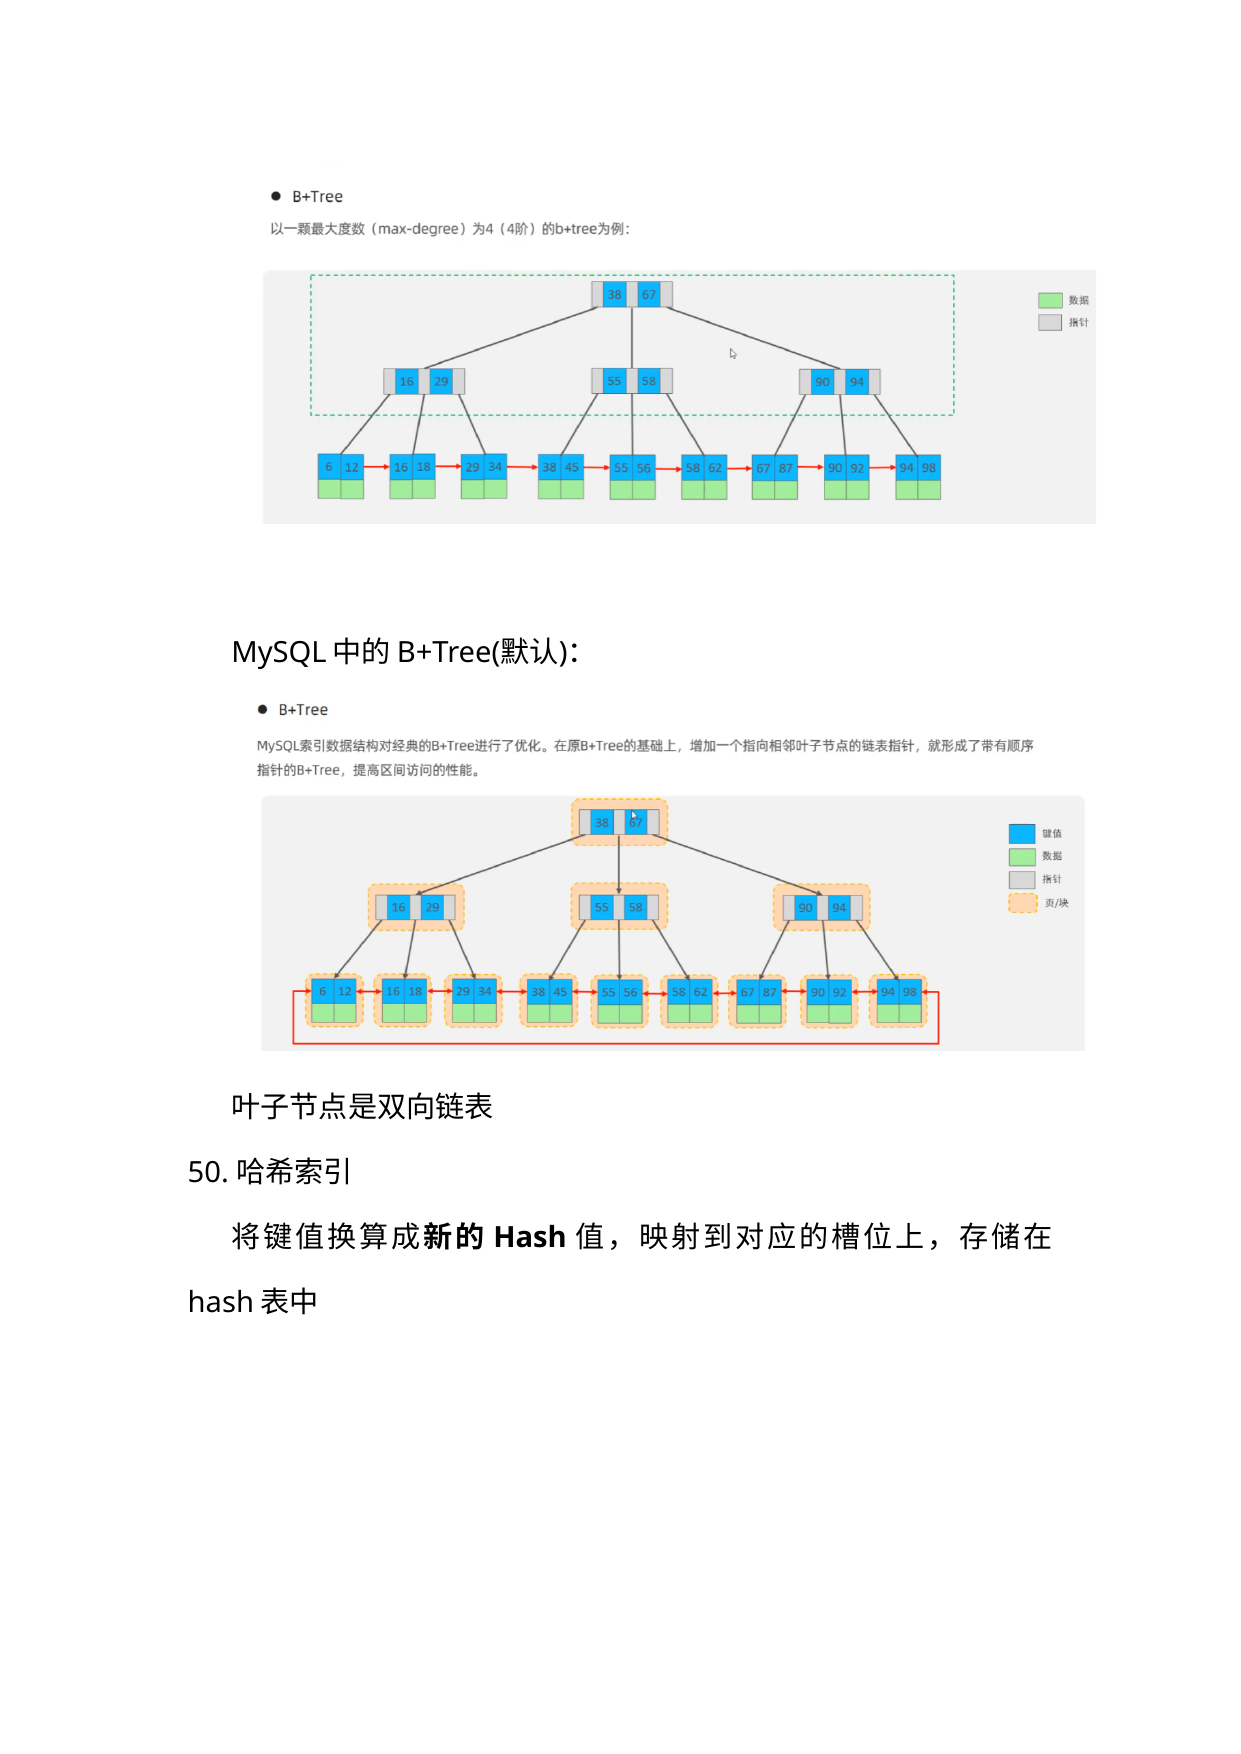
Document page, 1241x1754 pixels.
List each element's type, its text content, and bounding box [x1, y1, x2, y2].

list 哈希索引 [187, 1137, 1053, 1202]
picture [231, 682, 1096, 1051]
list MySQL中的B+Tree(默认)： [187, 617, 1053, 682]
list 叶子节点是双向链表 [187, 1072, 1053, 1137]
list 将键值换算成新的Hash值，映射到对应的槽位上，存储在hash表中 [187, 1202, 1053, 1332]
picture [231, 162, 1097, 524]
